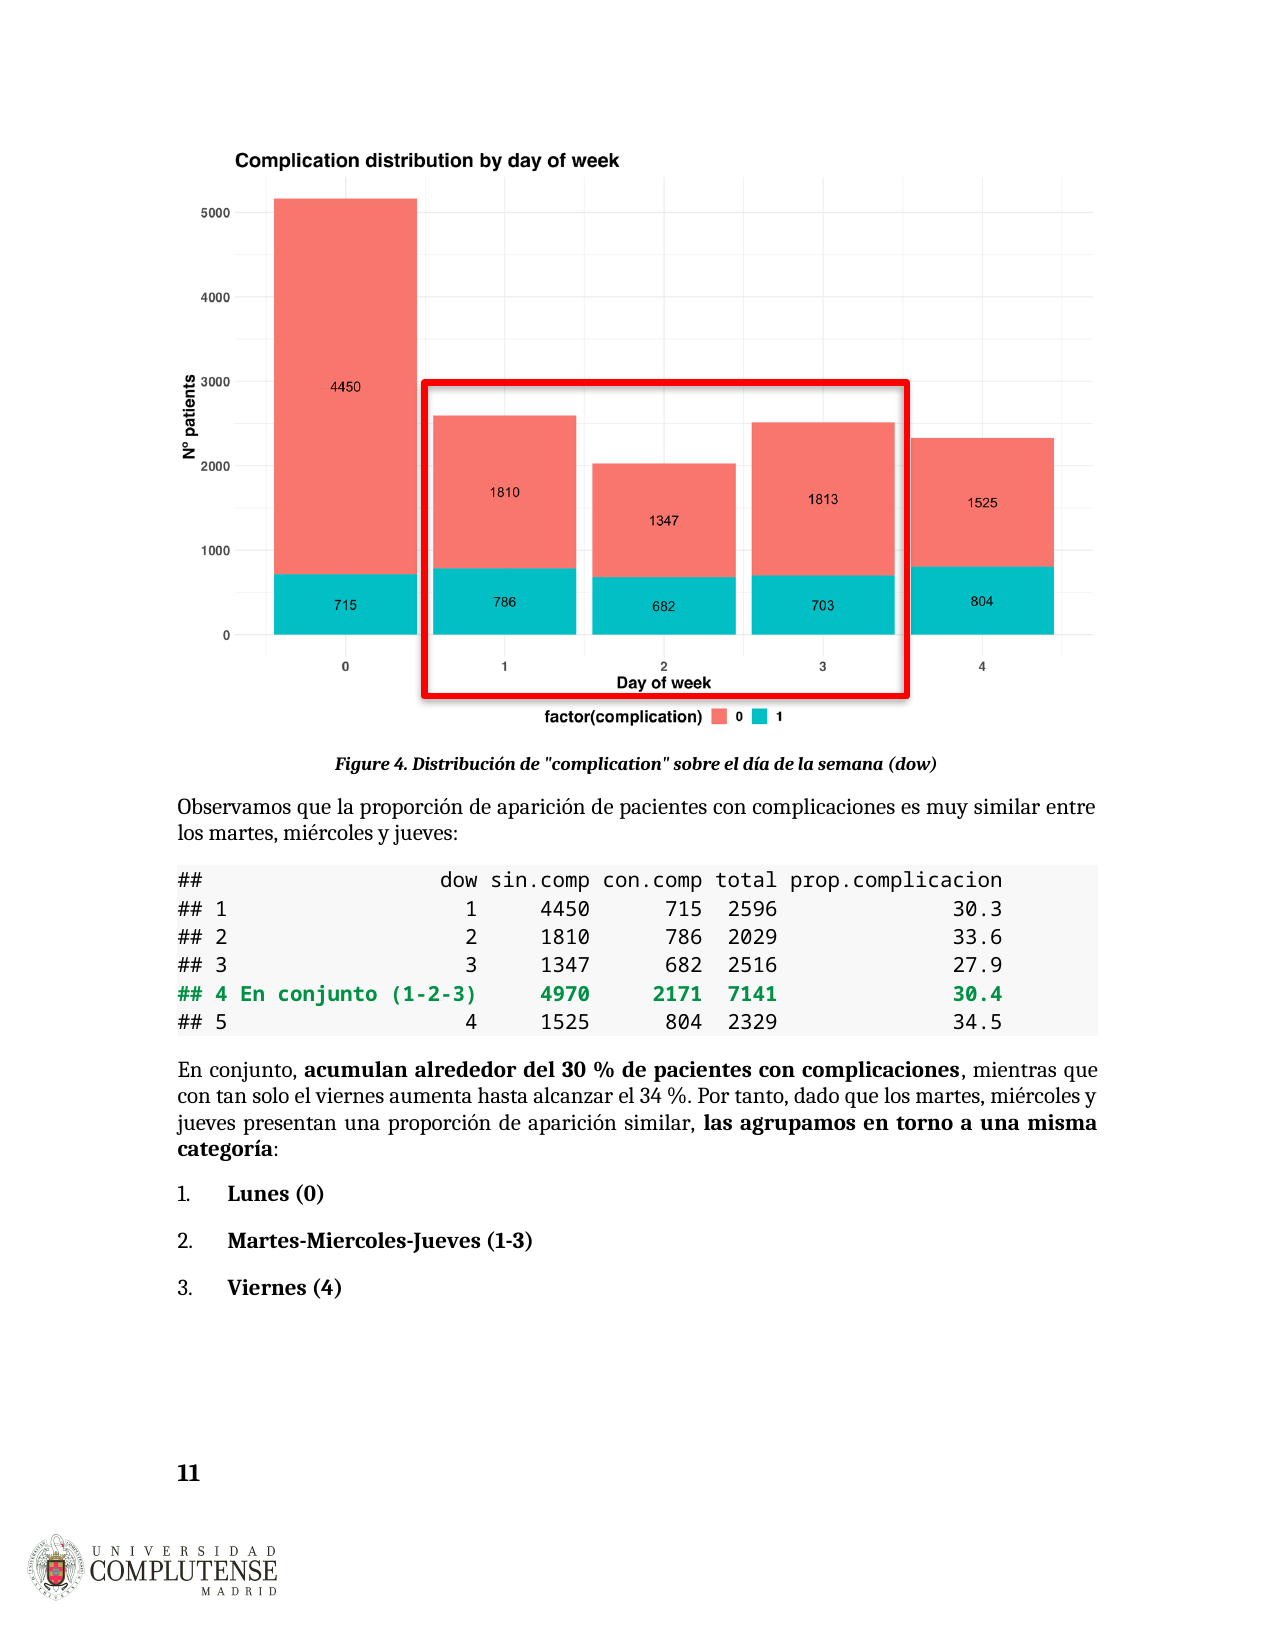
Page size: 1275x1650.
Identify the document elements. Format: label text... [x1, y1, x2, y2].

text En conjunto, acumulan alrededor del 30 % de pacientes con complicaciones, mientras que con tan solo el viernes aumenta hasta alcanzar el 34 %. Por tanto, dado que los martes, miércoles y jueves presentan una proporción de aparición similar, las agrupamos en torno a una misma categoría: [177, 1057, 1098, 1162]
list Lunes (0) [177, 1181, 1098, 1207]
text ## dow sin.comp con.comp total prop.complicacion ## 1 1 4450 715 2596 30.3 ## 2 2 1810 786 2029 33.6 ## 3 3 1347 682 2516 27.9 ## 4 En conjunto (1-2-3) 4970 2171 7141 30.4 ## 5 4 1525 804 2329 34.5 [177, 865, 1098, 1036]
list Martes-Miercoles-Jueves (1-3) [177, 1228, 1098, 1254]
text Figure 4. Distribución de "complication" sobre el día de la semana (dow) [177, 753, 1098, 775]
list Viernes (4) [177, 1275, 1098, 1302]
text Observamos que la proporción de aparición de pacientes con complicaciones es muy similar entre los martes, miércoles y jueves: [177, 794, 1098, 846]
picture [24, 1496, 280, 1640]
picture [177, 147, 1098, 735]
